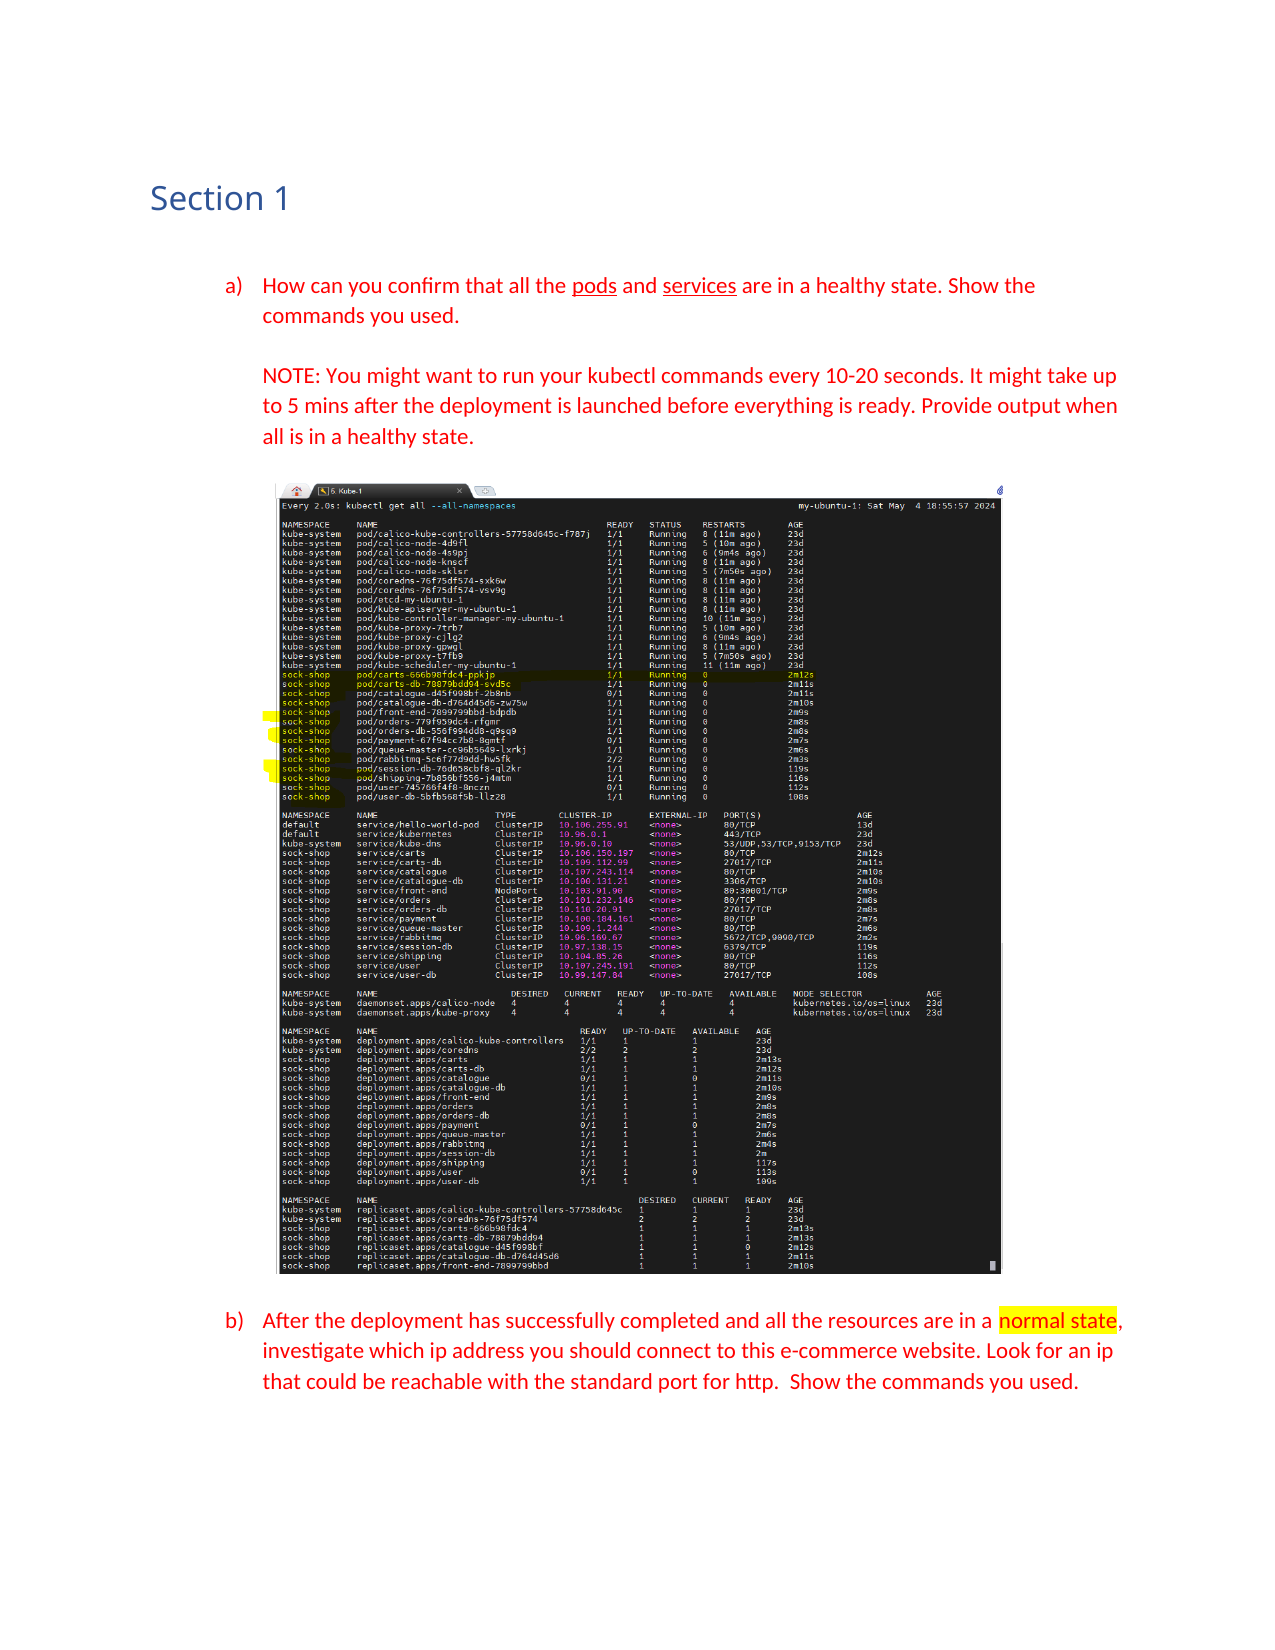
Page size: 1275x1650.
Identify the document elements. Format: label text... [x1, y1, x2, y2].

picture [262, 482, 1003, 1274]
list How can you confirm that all the pods and services are in a healthy state. Show the commands you used. [225, 271, 1125, 329]
subtitle Section 1 [150, 175, 1125, 220]
list NOTE: You might want to run your kubectl commands every 10-20 seconds. It might take up to 5 mins after the deployment is launched before everything is ready. Provide output when all is in a healthy state. [262, 361, 1125, 450]
list After the deployment has successfully completed and all the resources are in a normal state, investigate which ip address you should connect to this e-commerce website. Look for an ip that could be reachable with the standard port for http. Show the commands you used. [225, 1306, 1125, 1395]
